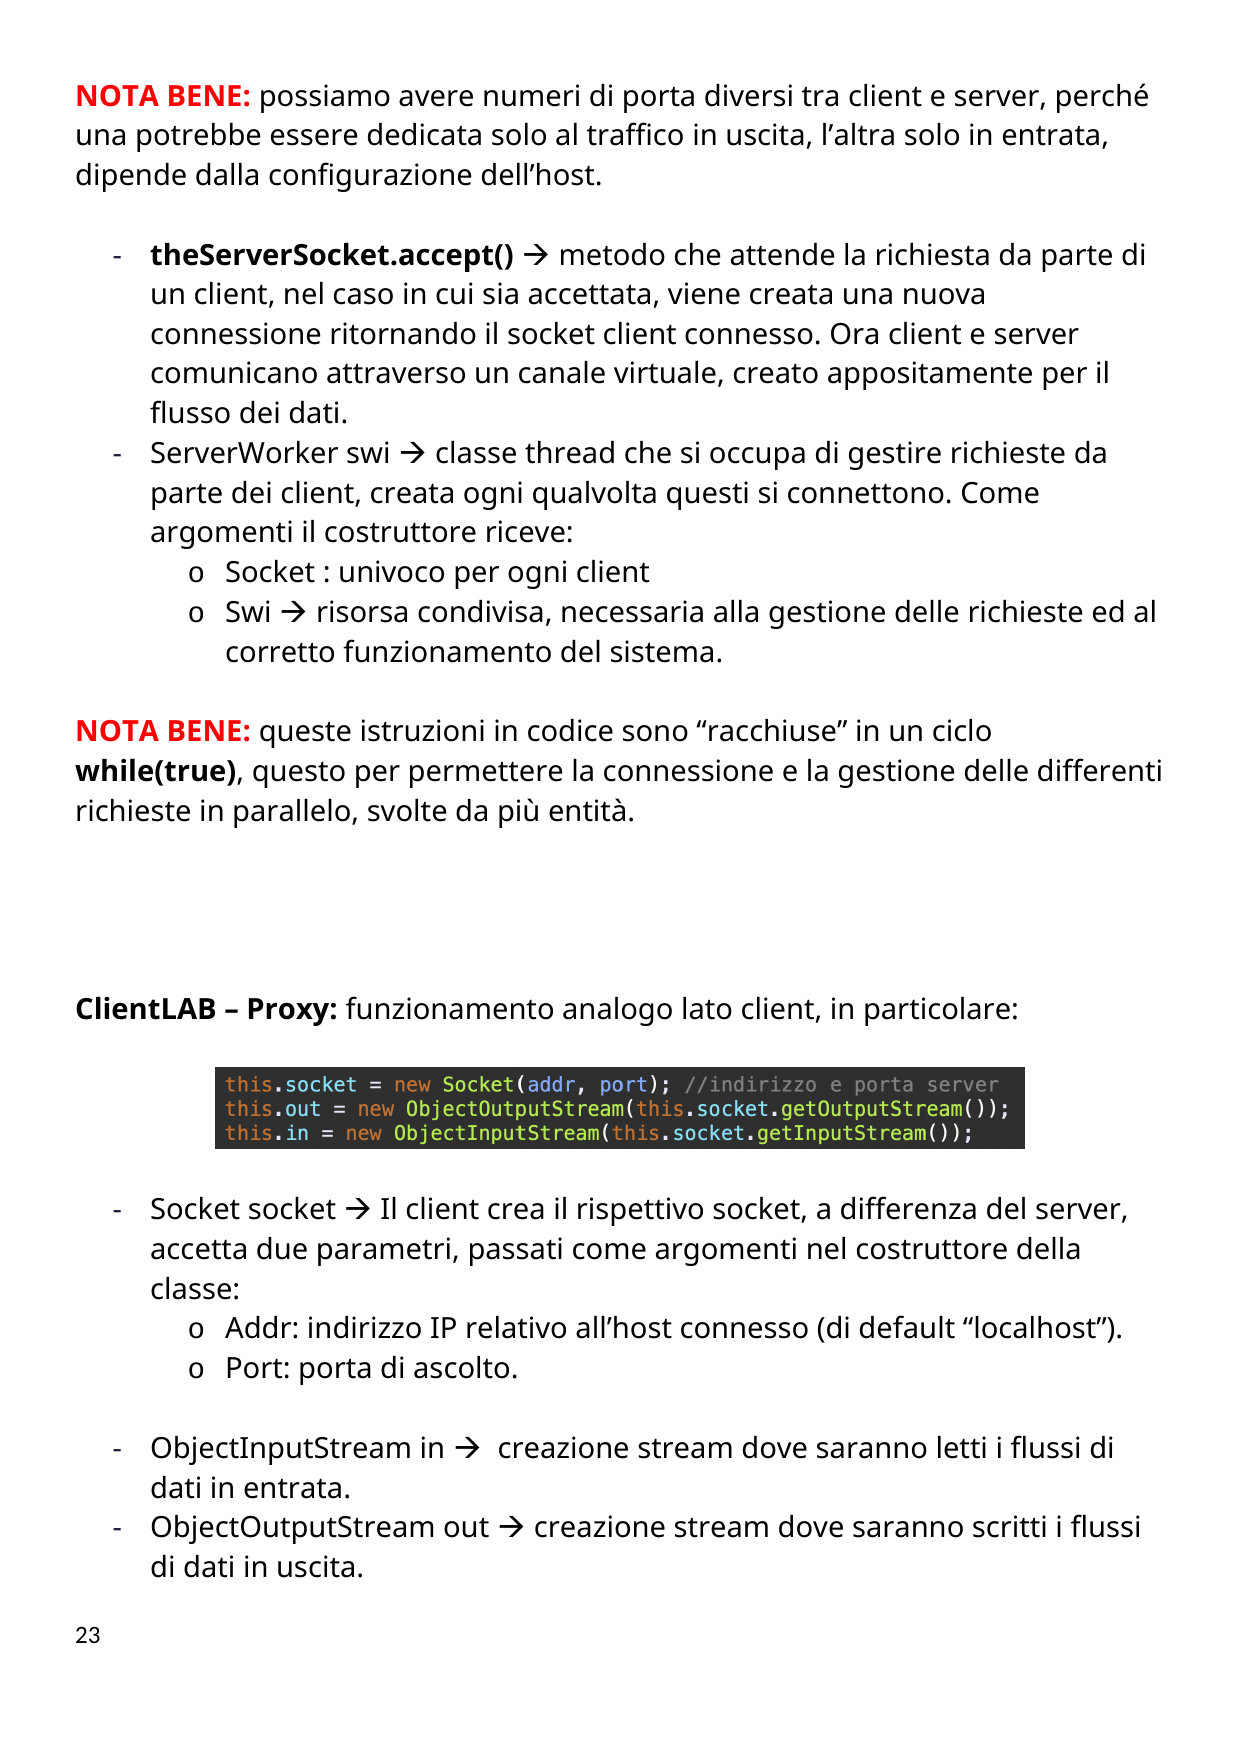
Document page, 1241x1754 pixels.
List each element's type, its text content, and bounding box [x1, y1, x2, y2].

list ObjectInputStream in creazione stream dove saranno letti i flussi di dati in entrata. [112, 1427, 1165, 1507]
text NOTA BENE: possiamo avere numeri di porta diversi tra client e server, perché una potrebbe essere dedicata solo al traffico in uscita, l’altra solo in entrata, dipende dalla configurazione dell’host. [75, 75, 1165, 194]
list Swi risorsa condivisa, necessaria alla gestione delle richieste ed al corretto funzionamento del sistema. [187, 591, 1165, 671]
picture [215, 1067, 1025, 1149]
list Socket socket Il client crea il rispettivo socket, a differenza del server, accetta due parametri, passati come argomenti nel costruttore della classe: [112, 1189, 1165, 1308]
list Port: porta di ascolto. [187, 1348, 1165, 1387]
list Socket : univoco per ogni client [187, 551, 1165, 591]
list ServerWorker swi classe thread che si occupa di gestire richieste da parte dei client, creata ogni qualvolta questi si connettono. Come argomenti il costruttore riceve: [112, 432, 1165, 551]
text NOTA BENE: queste istruzioni in codice sono “racchiuse” in un ciclo while(true), questo per permettere la connessione e la gestione delle differenti richieste in parallelo, svolte da più entità. [75, 710, 1165, 829]
list theServerSocket.accept() metodo che attende la richiesta da parte di un client, nel caso in cui sia accettata, viene creata una nuova connessione ritornando il socket client connesso. Ora client e server comunicano attraverso un canale virtuale, creato appositamente per il flusso dei dati. [112, 234, 1165, 432]
list Addr: indirizzo IP relativo all’host connesso (di default “localhost”). [187, 1308, 1165, 1348]
text ClientLAB – Proxy: funzionamento analogo lato client, in particolare: [75, 988, 1165, 1028]
list ObjectOutputStream out creazione stream dove saranno scritti i flussi di dati in uscita. [112, 1507, 1165, 1586]
